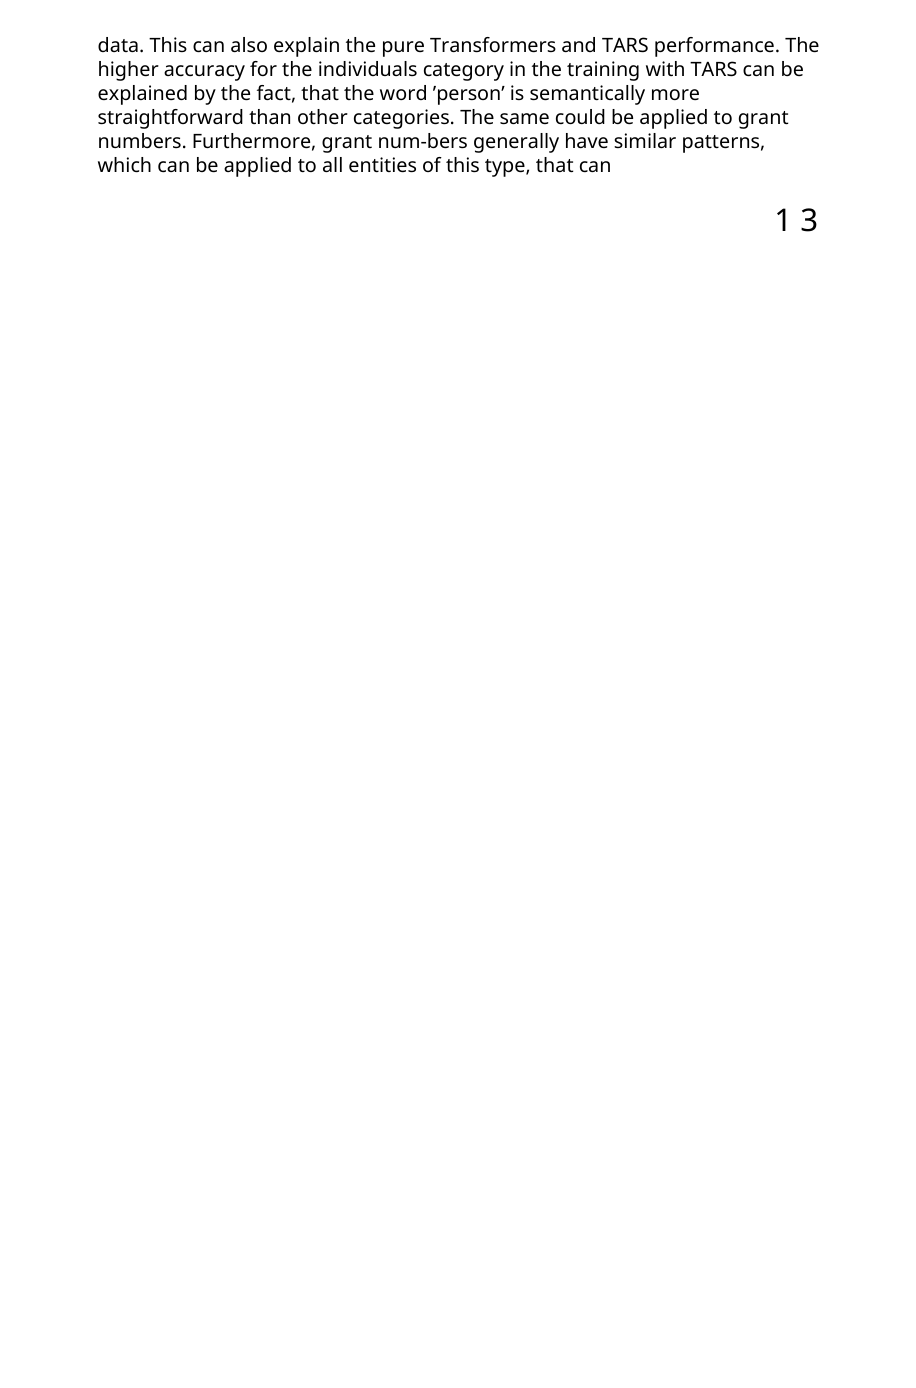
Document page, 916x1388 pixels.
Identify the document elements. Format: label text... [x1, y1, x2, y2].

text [97, 34, 825, 177]
text 1 3 [96, 205, 818, 238]
